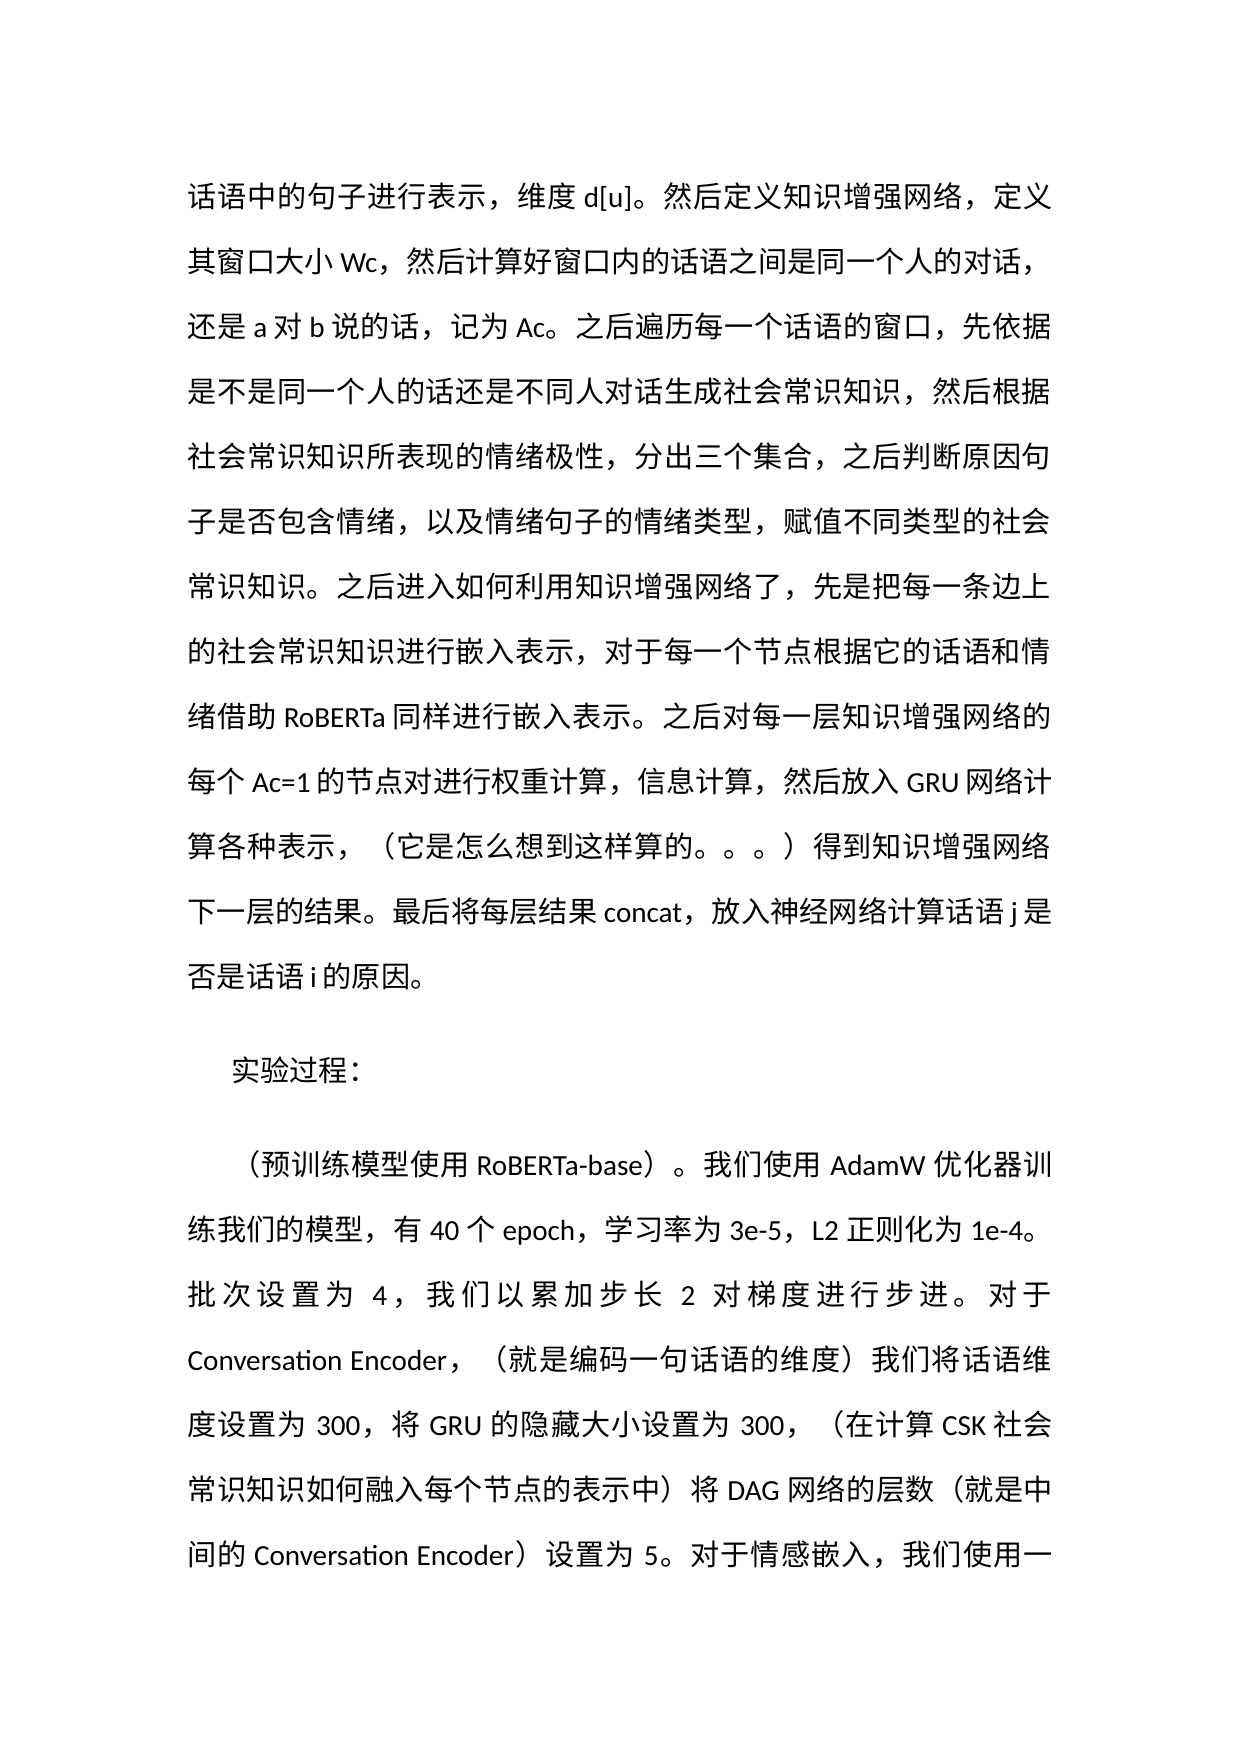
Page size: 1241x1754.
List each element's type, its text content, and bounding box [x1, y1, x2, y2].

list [187, 162, 1053, 1007]
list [187, 1130, 1053, 1585]
list 实验过程： [187, 1036, 1053, 1101]
